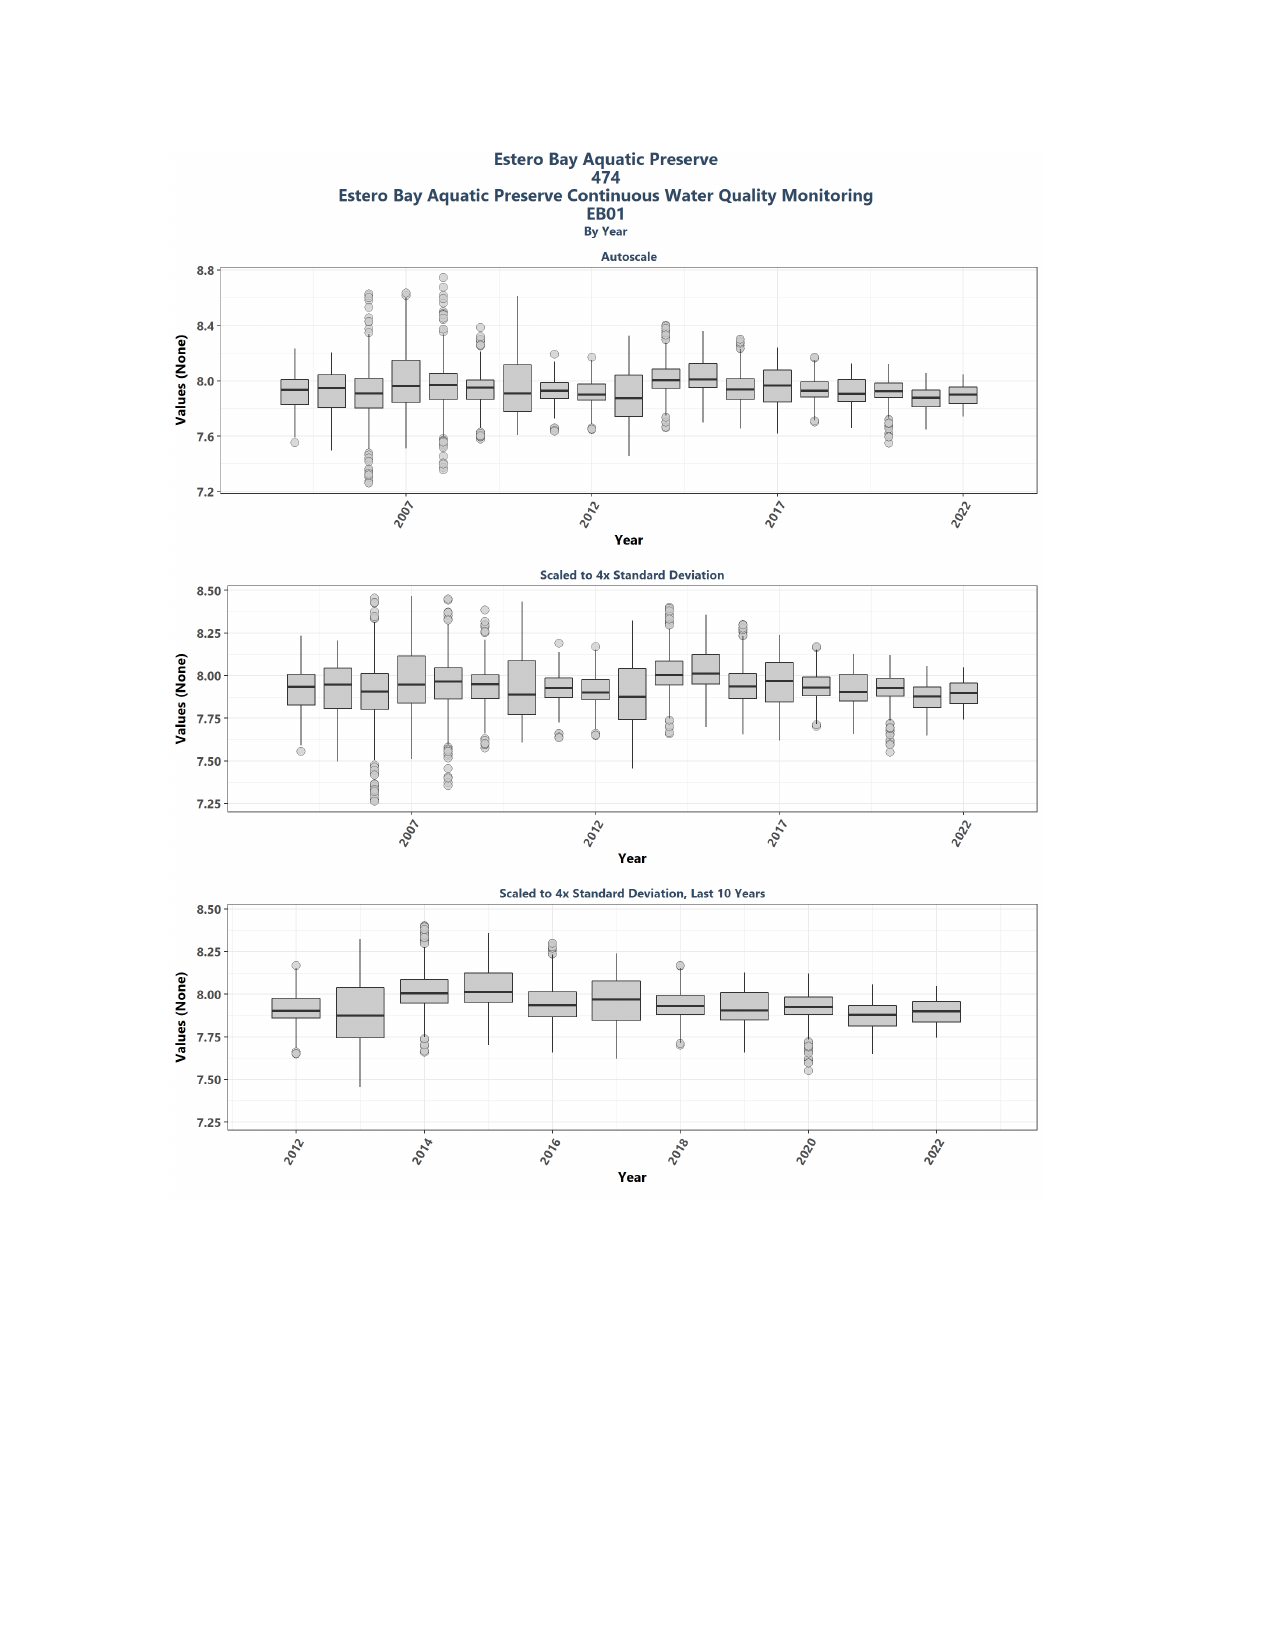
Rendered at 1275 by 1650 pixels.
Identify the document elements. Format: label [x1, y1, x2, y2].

picture [168, 150, 1044, 1200]
